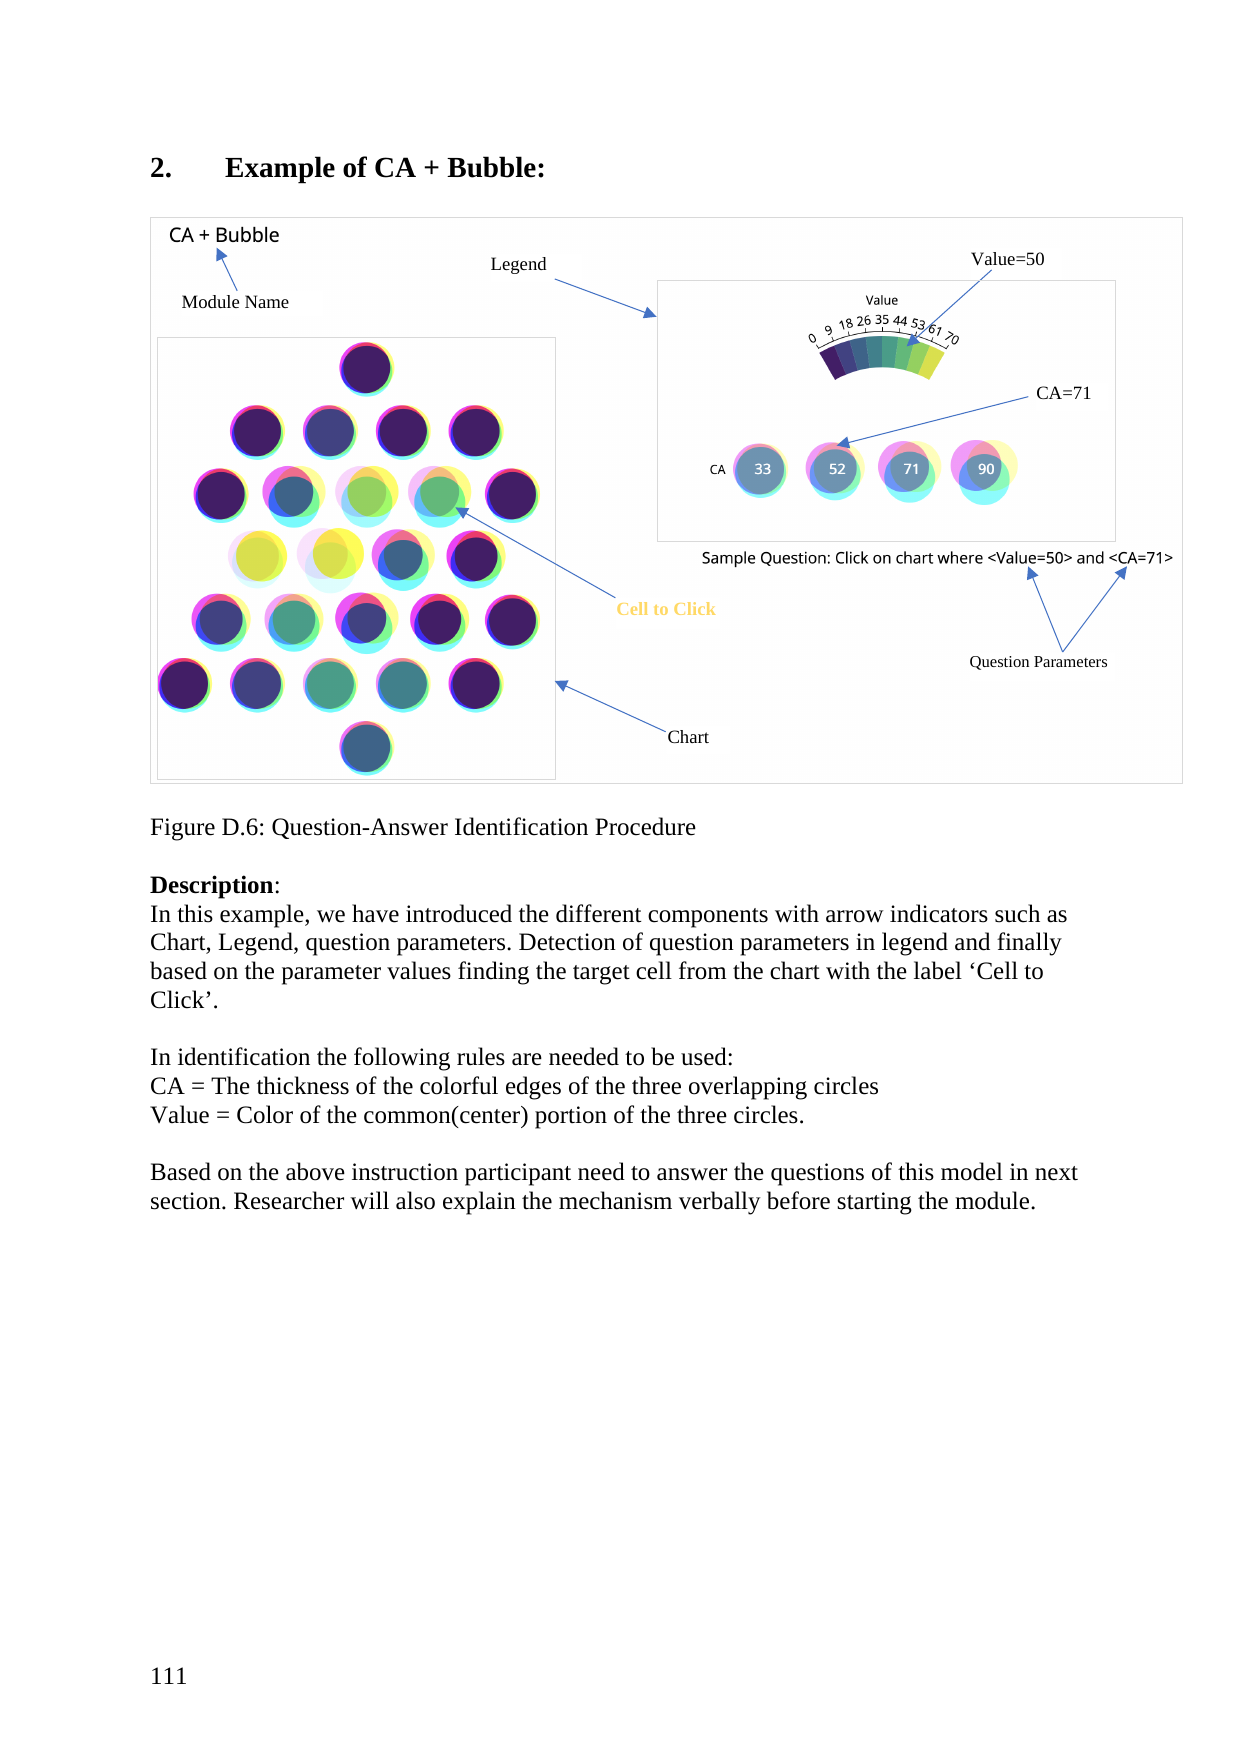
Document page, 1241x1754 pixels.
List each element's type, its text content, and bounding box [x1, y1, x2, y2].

text Value = Color of the common(center) portion of the three circles. [150, 1100, 1090, 1129]
text Description: [150, 870, 1090, 899]
text In identification the following rules are needed to be used: [150, 1042, 1090, 1071]
picture [151, 218, 1182, 783]
text In this example, we have introduced the different components with arrow indicators such as Chart, Legend, question parameters. Detection of question parameters in legend and finally based on the parameter values finding the target cell from the chart with the label ‘Cell to Click’. [150, 899, 1090, 1014]
text CA = The thickness of the colorful edges of the three overlapping circles [150, 1071, 1090, 1100]
text 2. Example of CA + Bubble: [150, 150, 1090, 183]
text Figure D.6: Question-Answer Identification Procedure [150, 812, 1090, 841]
text Based on the above instruction participant need to answer the questions of this model in next section. Researcher will also explain the mechanism verbally before starting the module. [150, 1157, 1090, 1215]
